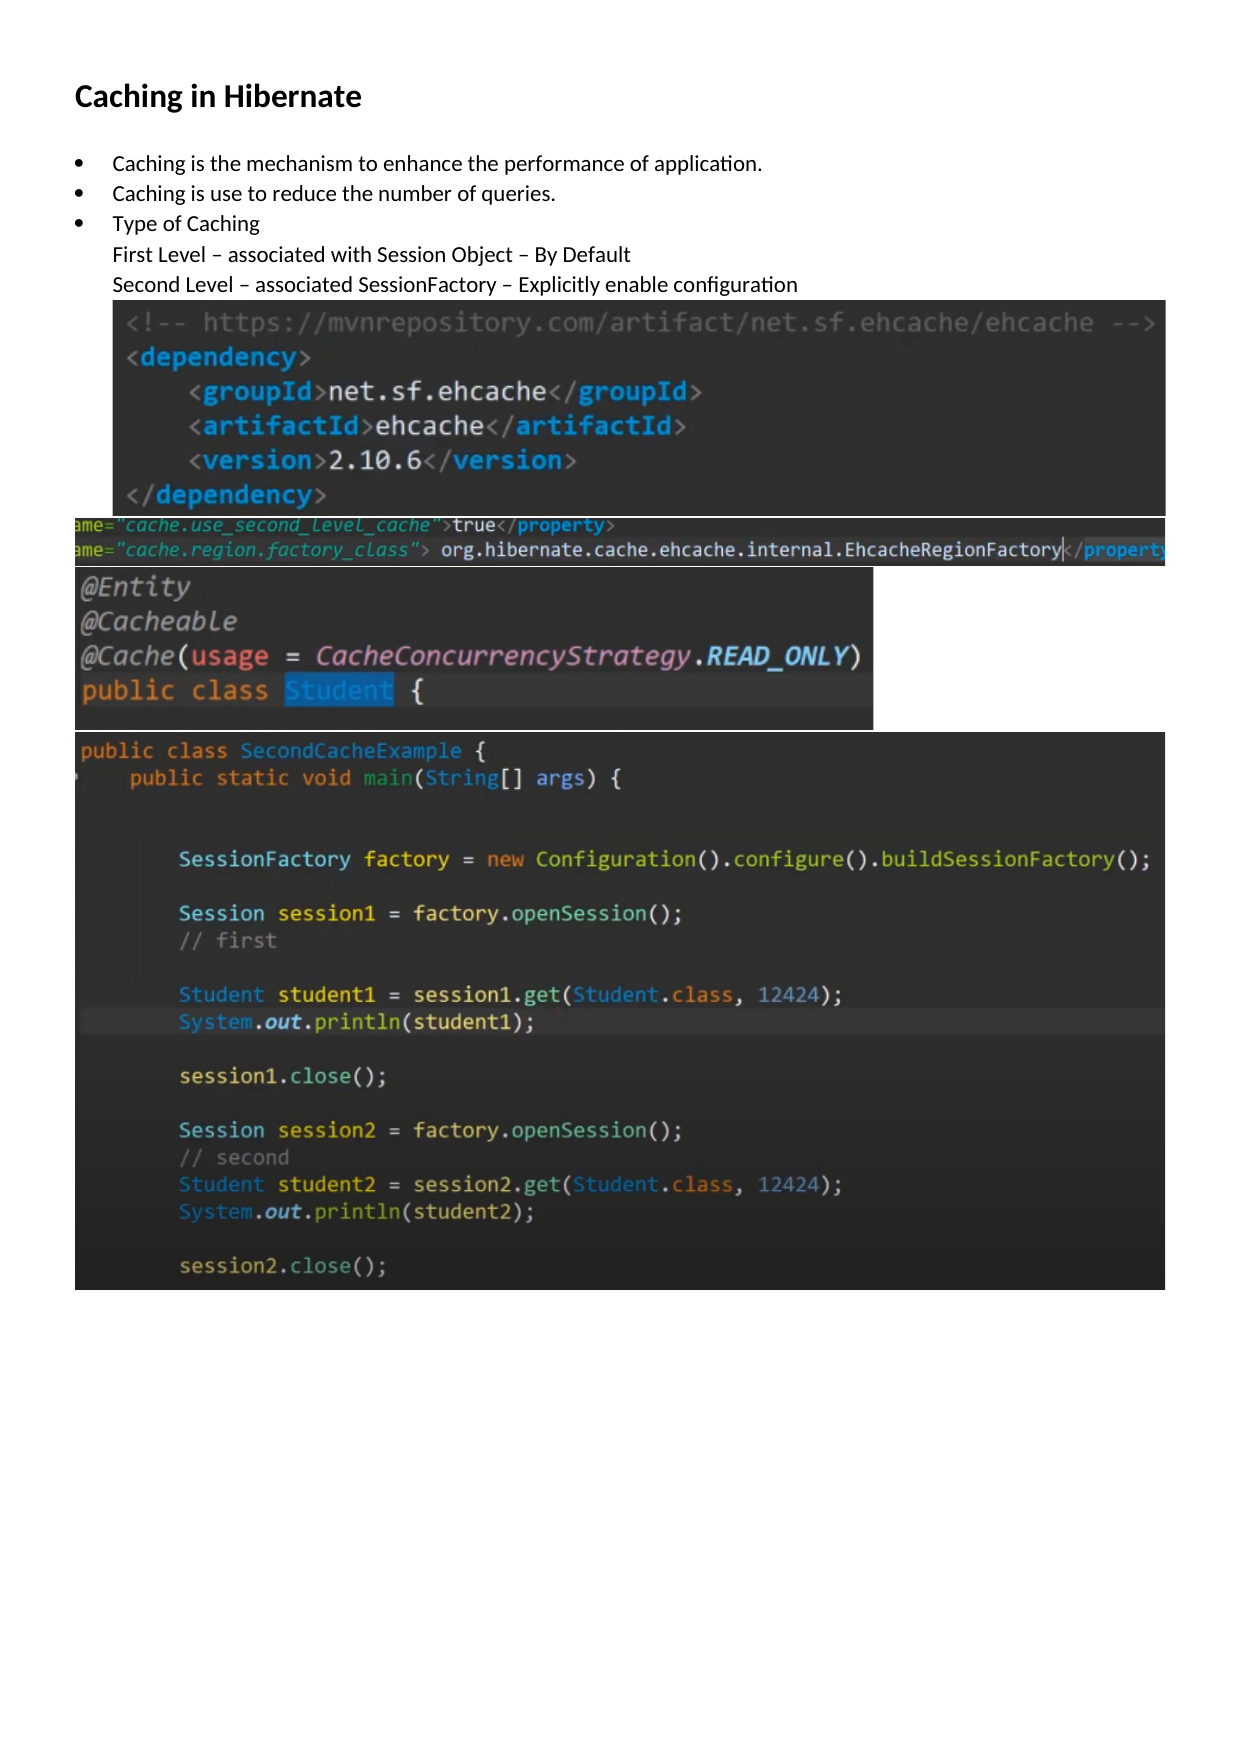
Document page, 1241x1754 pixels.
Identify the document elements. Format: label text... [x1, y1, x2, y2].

list Type of Caching [75, 209, 1165, 238]
picture [75, 567, 874, 730]
picture [75, 732, 1166, 1290]
list Second Level – associated SessionFactory – Explicitly enable configuration [112, 270, 1165, 298]
list Caching is the mechanism to enhance the performance of application. [75, 149, 1165, 177]
picture [75, 518, 1166, 566]
list First Level – associated with Session Object – By Default [112, 240, 1165, 268]
picture [112, 300, 1166, 516]
list Caching is use to reduce the number of queries. [75, 179, 1165, 207]
text Caching in Hibernate [75, 75, 1165, 116]
